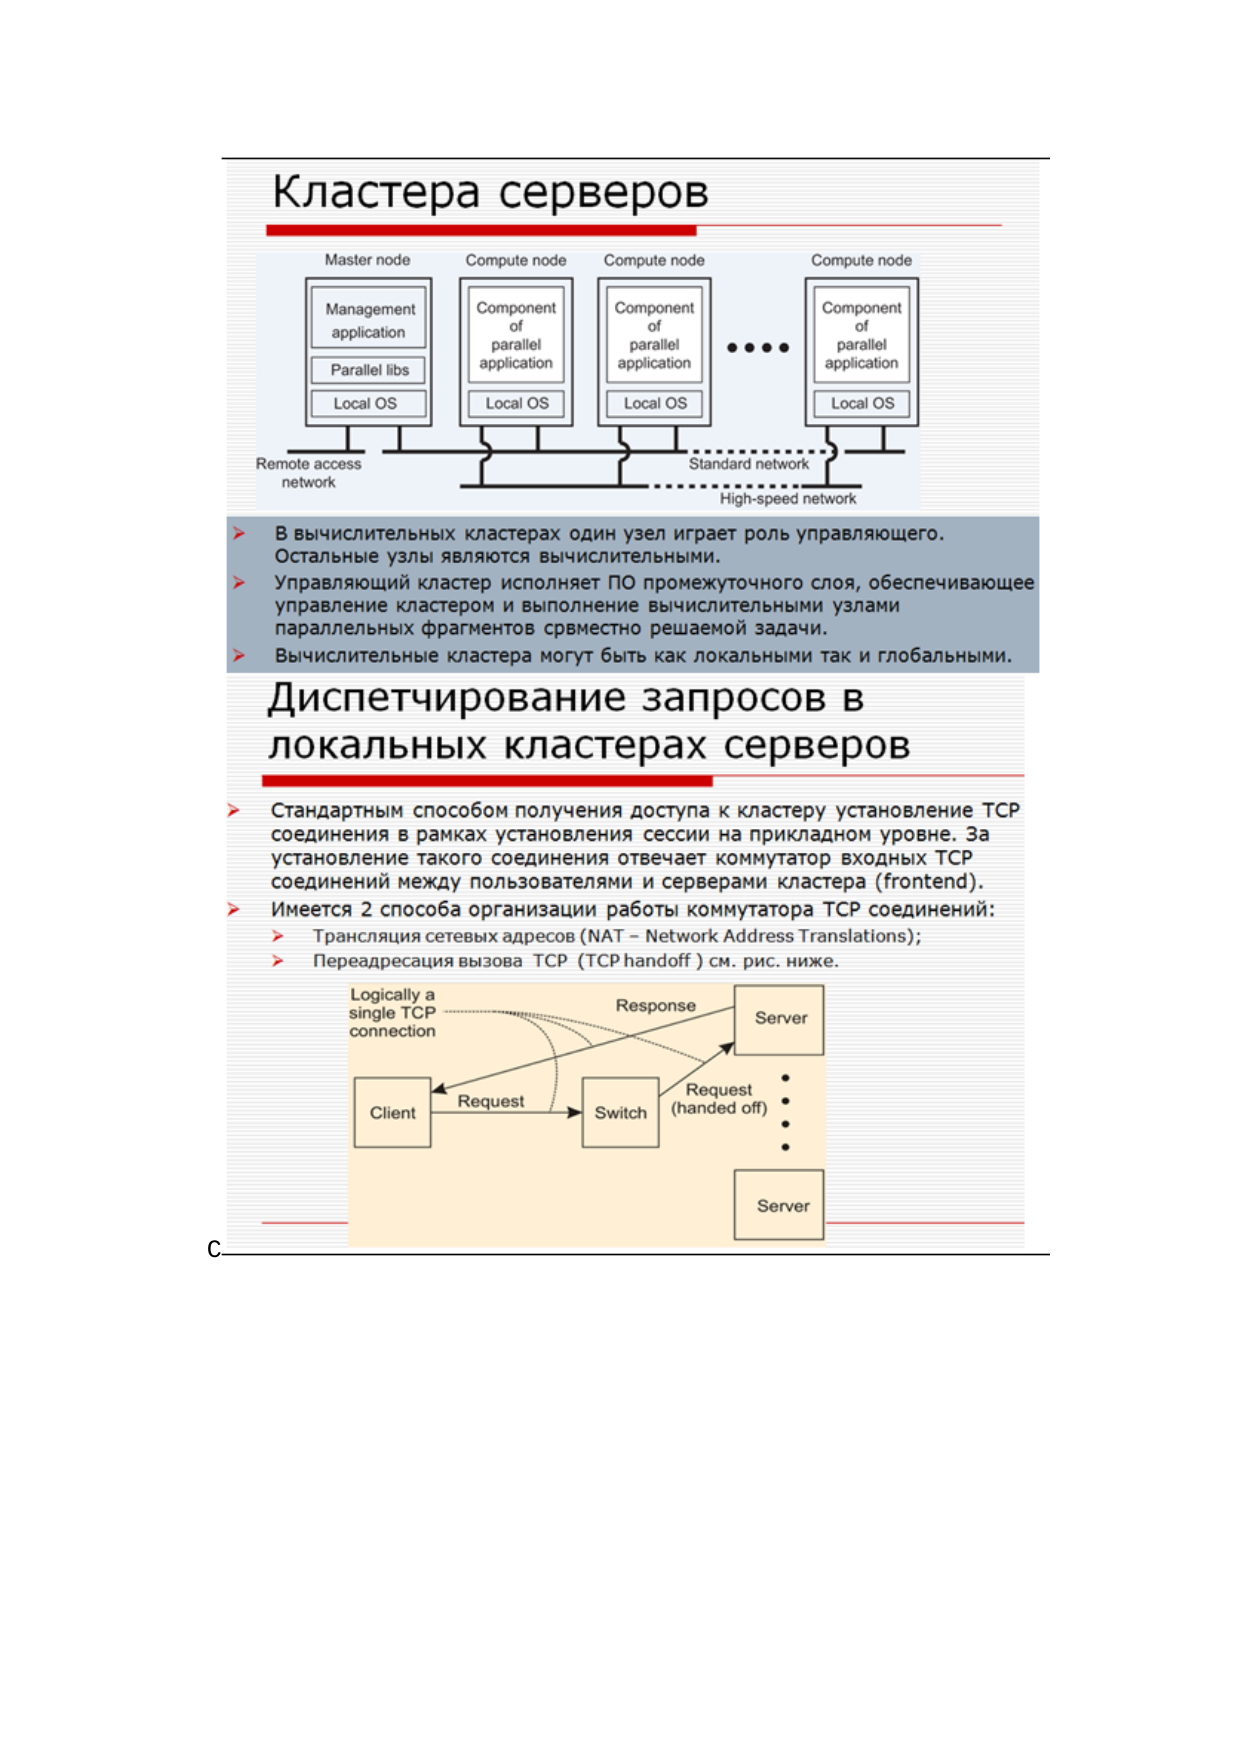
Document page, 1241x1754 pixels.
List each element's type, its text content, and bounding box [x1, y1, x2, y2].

picture [221, 150, 1050, 1257]
